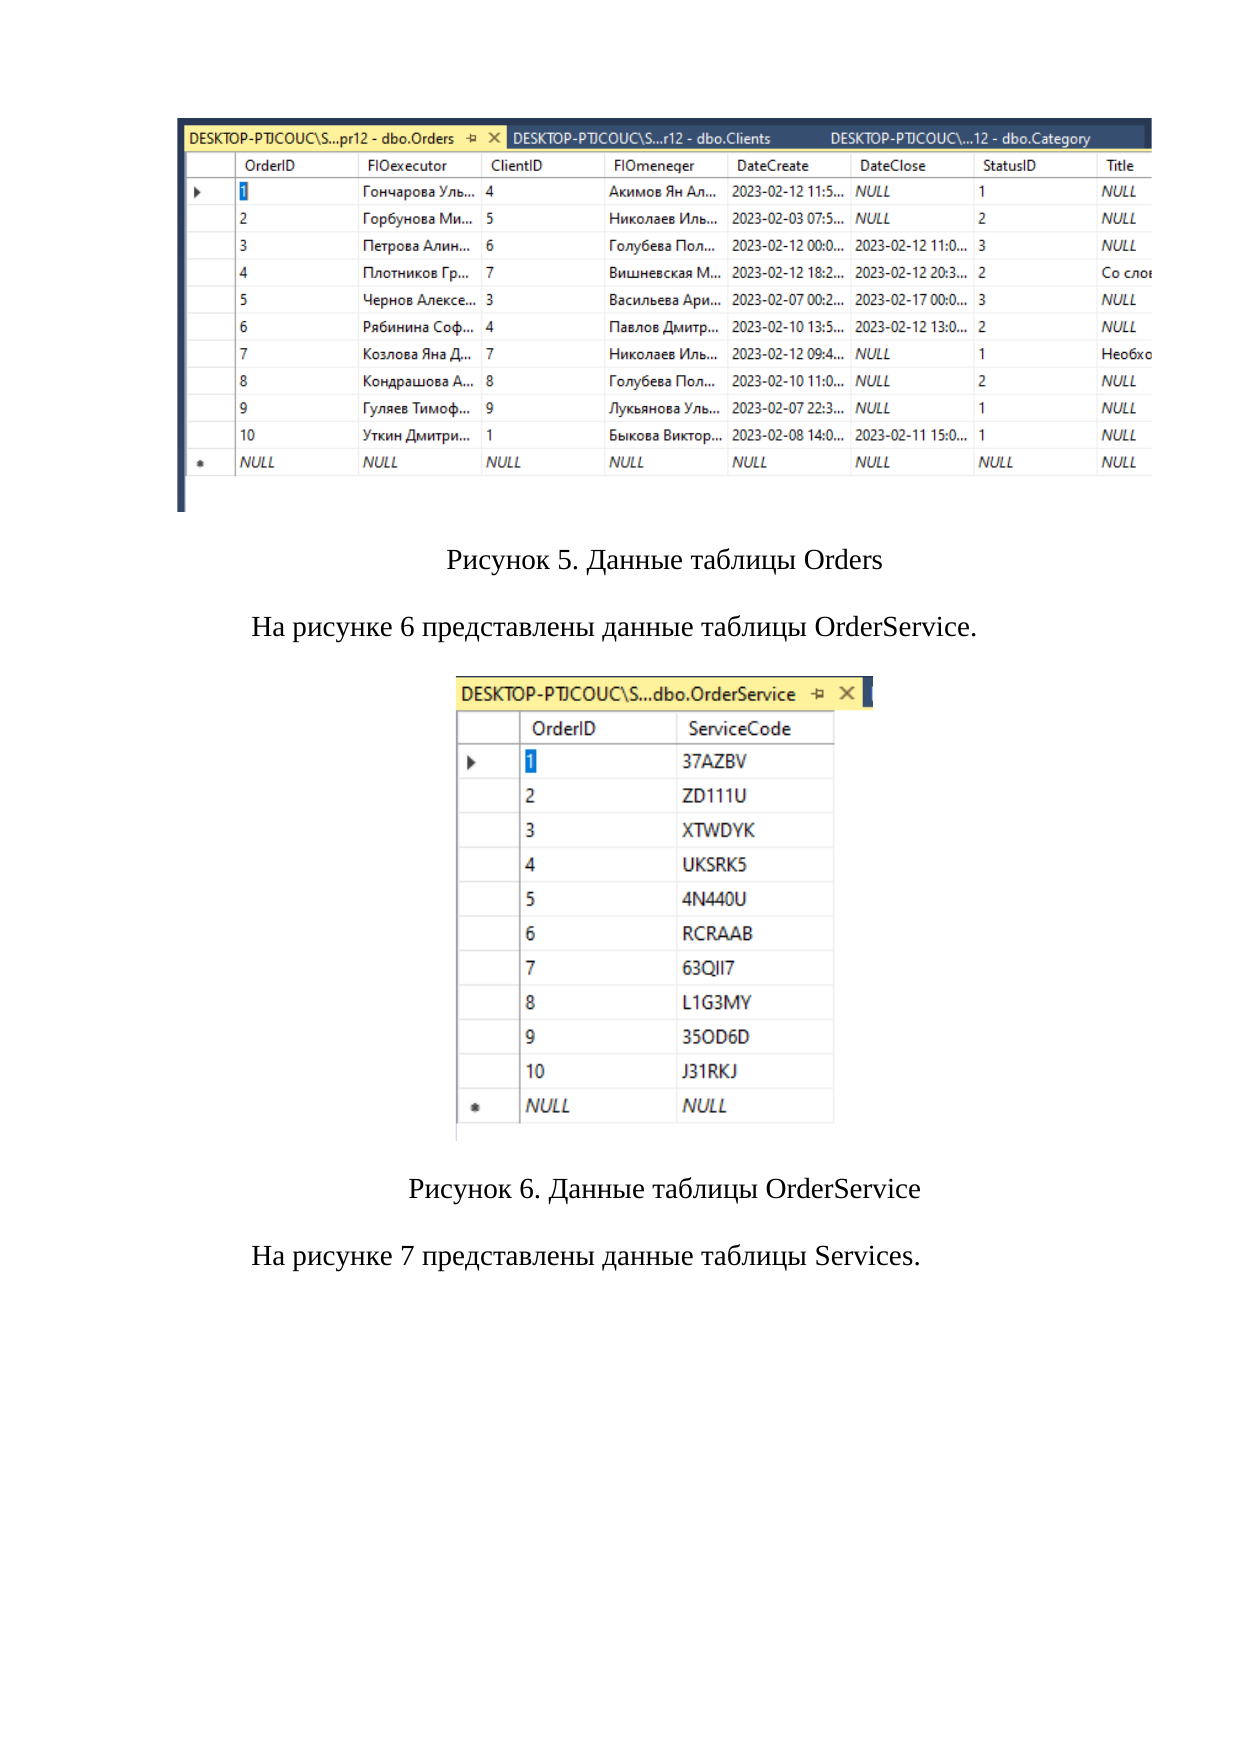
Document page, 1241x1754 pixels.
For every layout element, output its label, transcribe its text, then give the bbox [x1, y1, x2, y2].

text На рисунке 6 представлены данные таблицы OrderService. [177, 609, 1152, 643]
picture [455, 676, 873, 1141]
text На рисунке 7 представлены данные таблицы Services. [177, 1238, 1152, 1272]
text Рисунок 6. Данные таблицы OrderService [177, 1171, 1152, 1204]
text Рисунок 5. Данные таблицы Orders [177, 542, 1152, 576]
picture [177, 118, 1152, 512]
